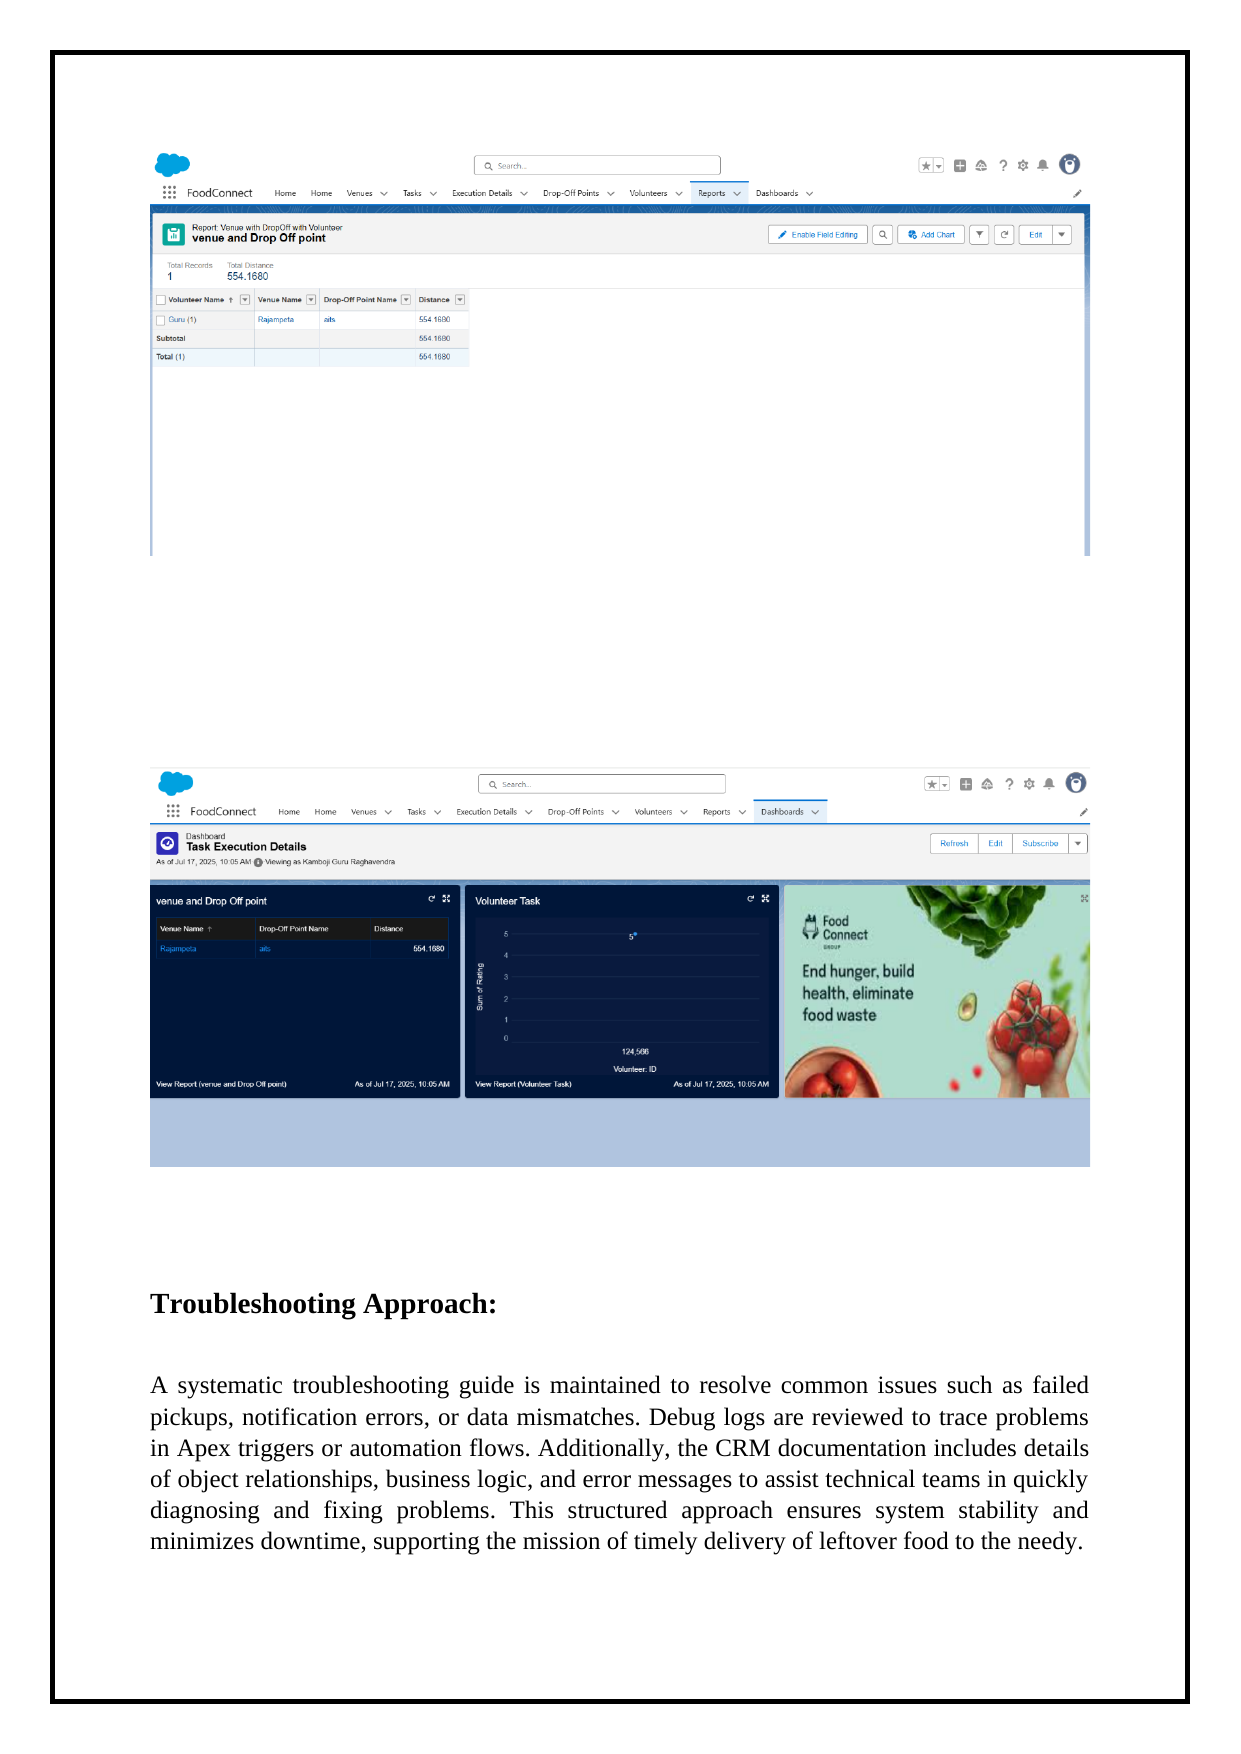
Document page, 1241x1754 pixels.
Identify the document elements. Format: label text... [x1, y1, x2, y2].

text A systematic troubleshooting guide is maintained to resolve common issues such as failed pickups, notification errors, or data mismatches. Debug logs are reviewed to trace problems in Apex triggers or automation flows. Additionally, the CRM documentation includes details of object relationships, business logic, and error messages to assist technical teams in quickly diagnosing and fixing problems. This structured approach ensures system stability and minimizes downtime, supporting the mission of timely delivery of leftover food to the needy. [150, 1339, 1090, 1554]
picture [150, 766, 1091, 1167]
text Troubleshooting Approach: [150, 1287, 1090, 1320]
picture [150, 150, 1091, 556]
